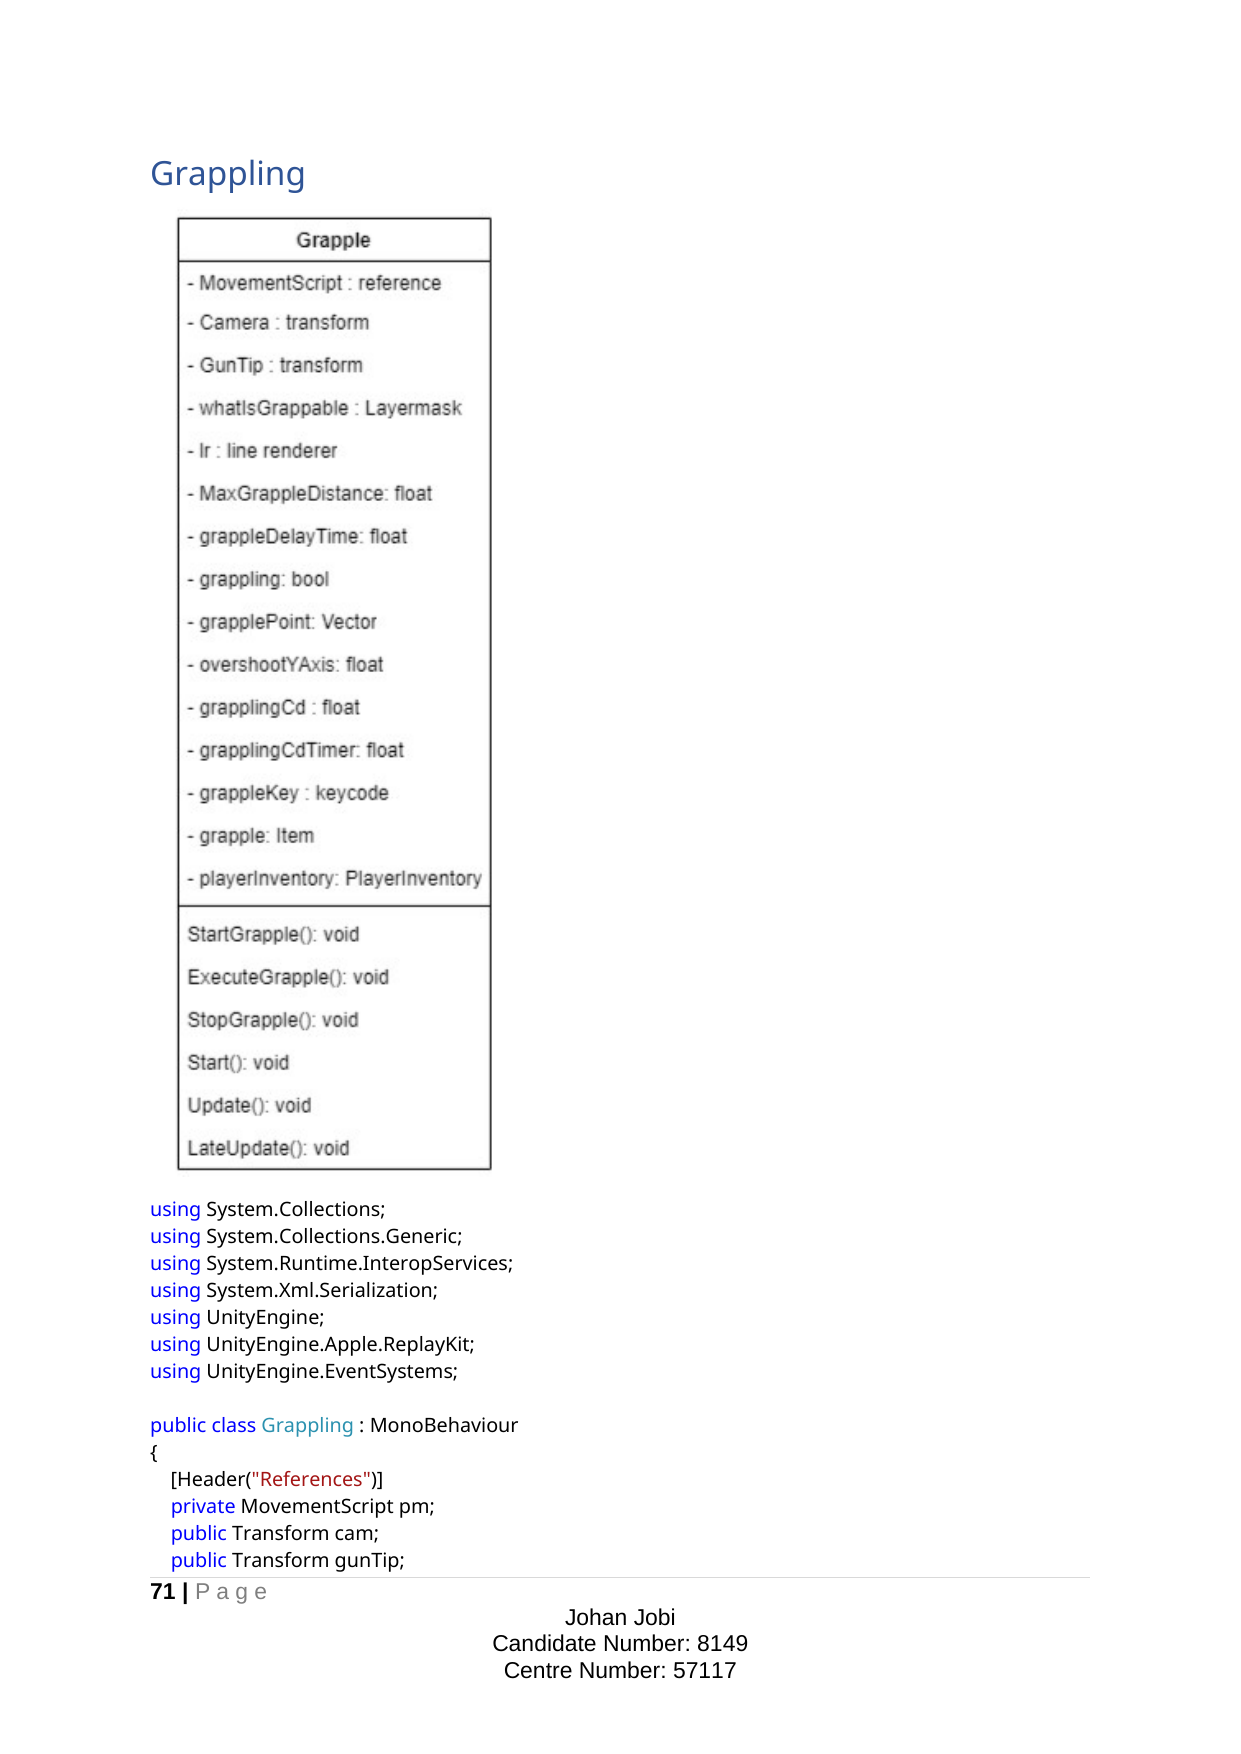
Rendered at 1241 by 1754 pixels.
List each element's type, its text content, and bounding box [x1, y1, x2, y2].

text public class Grappling : MonoBehaviour [150, 1412, 1090, 1438]
text using UnityEngine; [150, 1304, 1090, 1331]
text public Transform cam; [150, 1519, 1090, 1546]
text using System.Collections.Generic; [150, 1223, 1090, 1250]
text { [150, 1438, 1090, 1466]
text [Header("References")] [150, 1466, 1090, 1492]
text using UnityEngine.Apple.ReplayKit; [150, 1331, 1090, 1358]
text using System.Runtime.InteropServices; [150, 1250, 1090, 1277]
text using System.Xml.Serialization; [150, 1277, 1090, 1304]
text private MovementScript pm; [150, 1492, 1090, 1519]
subtitle Grappling [150, 150, 1090, 195]
text using System.Collections; [150, 1196, 1090, 1223]
picture [150, 195, 533, 1177]
text public Transform gunTip; [150, 1546, 1090, 1573]
text using UnityEngine.EventSystems; [150, 1358, 1090, 1384]
